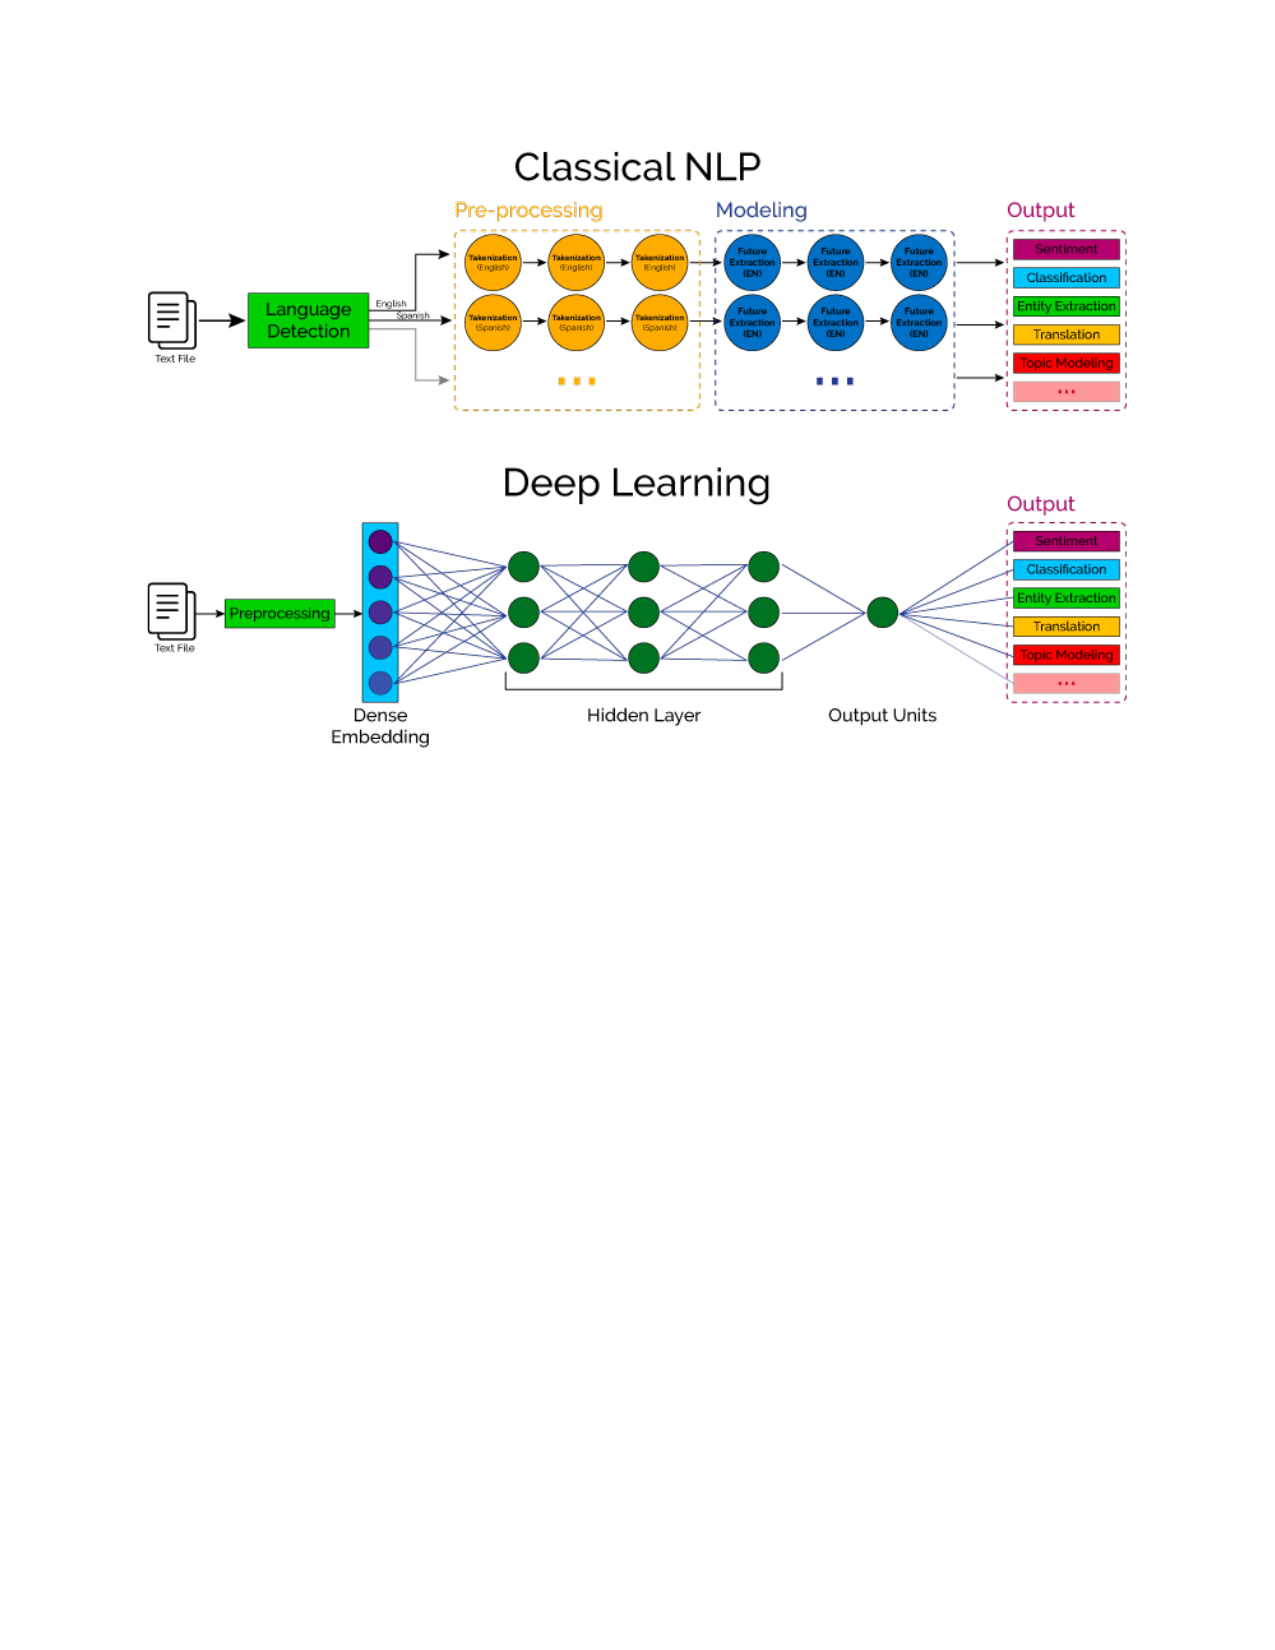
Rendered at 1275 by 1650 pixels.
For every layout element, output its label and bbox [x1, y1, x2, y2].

picture [147, 147, 1128, 748]
